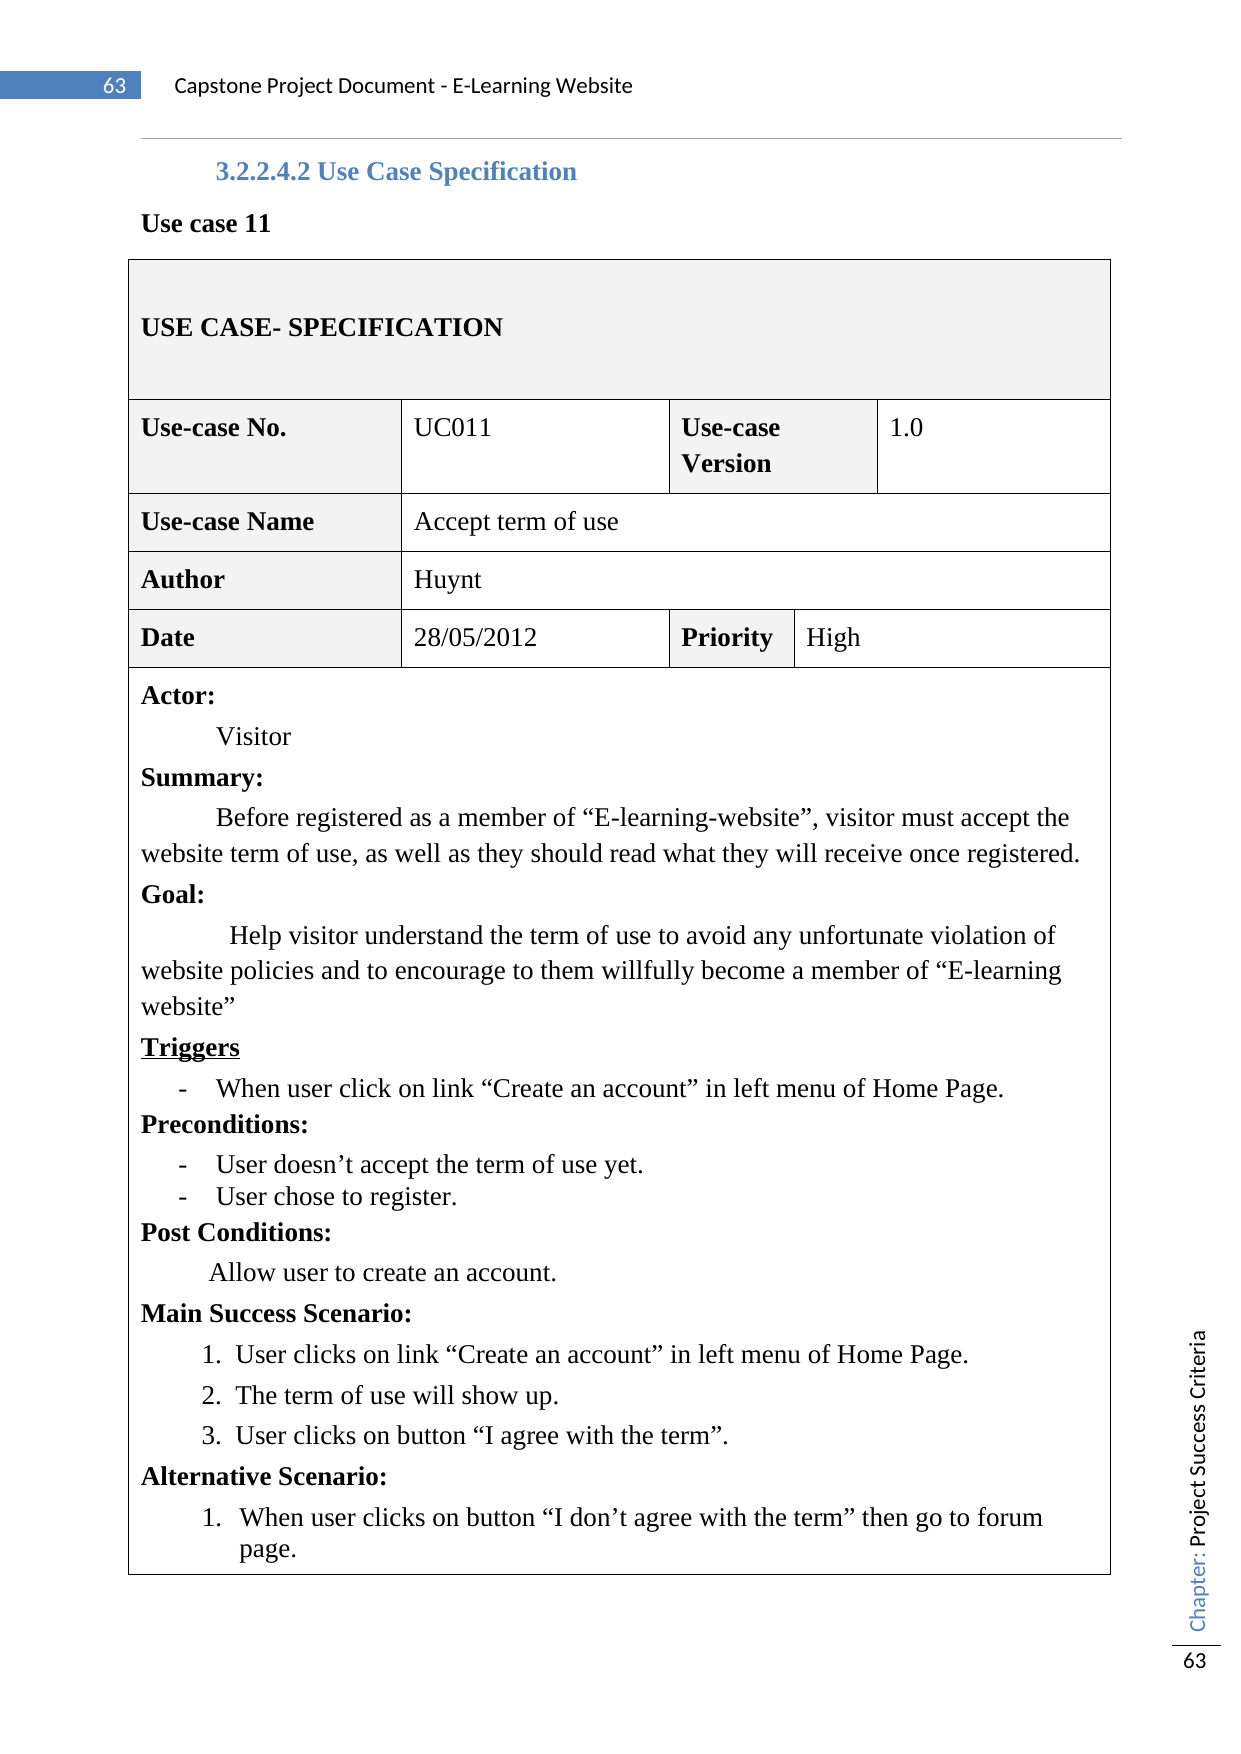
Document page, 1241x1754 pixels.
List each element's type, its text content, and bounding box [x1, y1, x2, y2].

table_cell Author [129, 552, 401, 609]
table_cell Priority [670, 610, 794, 667]
table_cell High [795, 610, 1110, 667]
table_cell Use-case Version [670, 400, 877, 493]
table_cell 28/05/2012 [402, 610, 669, 667]
table_cell Accept term of use [402, 494, 1110, 551]
table_cell 1.0 [878, 400, 1110, 493]
table_cell Use-case Name [129, 494, 401, 551]
subtitle 3.2.2.4.2 Use Case Specification [216, 155, 1122, 187]
text Use case 11 [141, 207, 1122, 238]
table_header USE CASE- SPECIFICATION [129, 260, 1110, 399]
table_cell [129, 668, 1110, 1574]
table_cell Huynt [402, 552, 1110, 609]
table_cell UC011 [402, 400, 669, 493]
table_cell Use-case No. [129, 400, 401, 493]
table_cell Date [129, 610, 401, 667]
